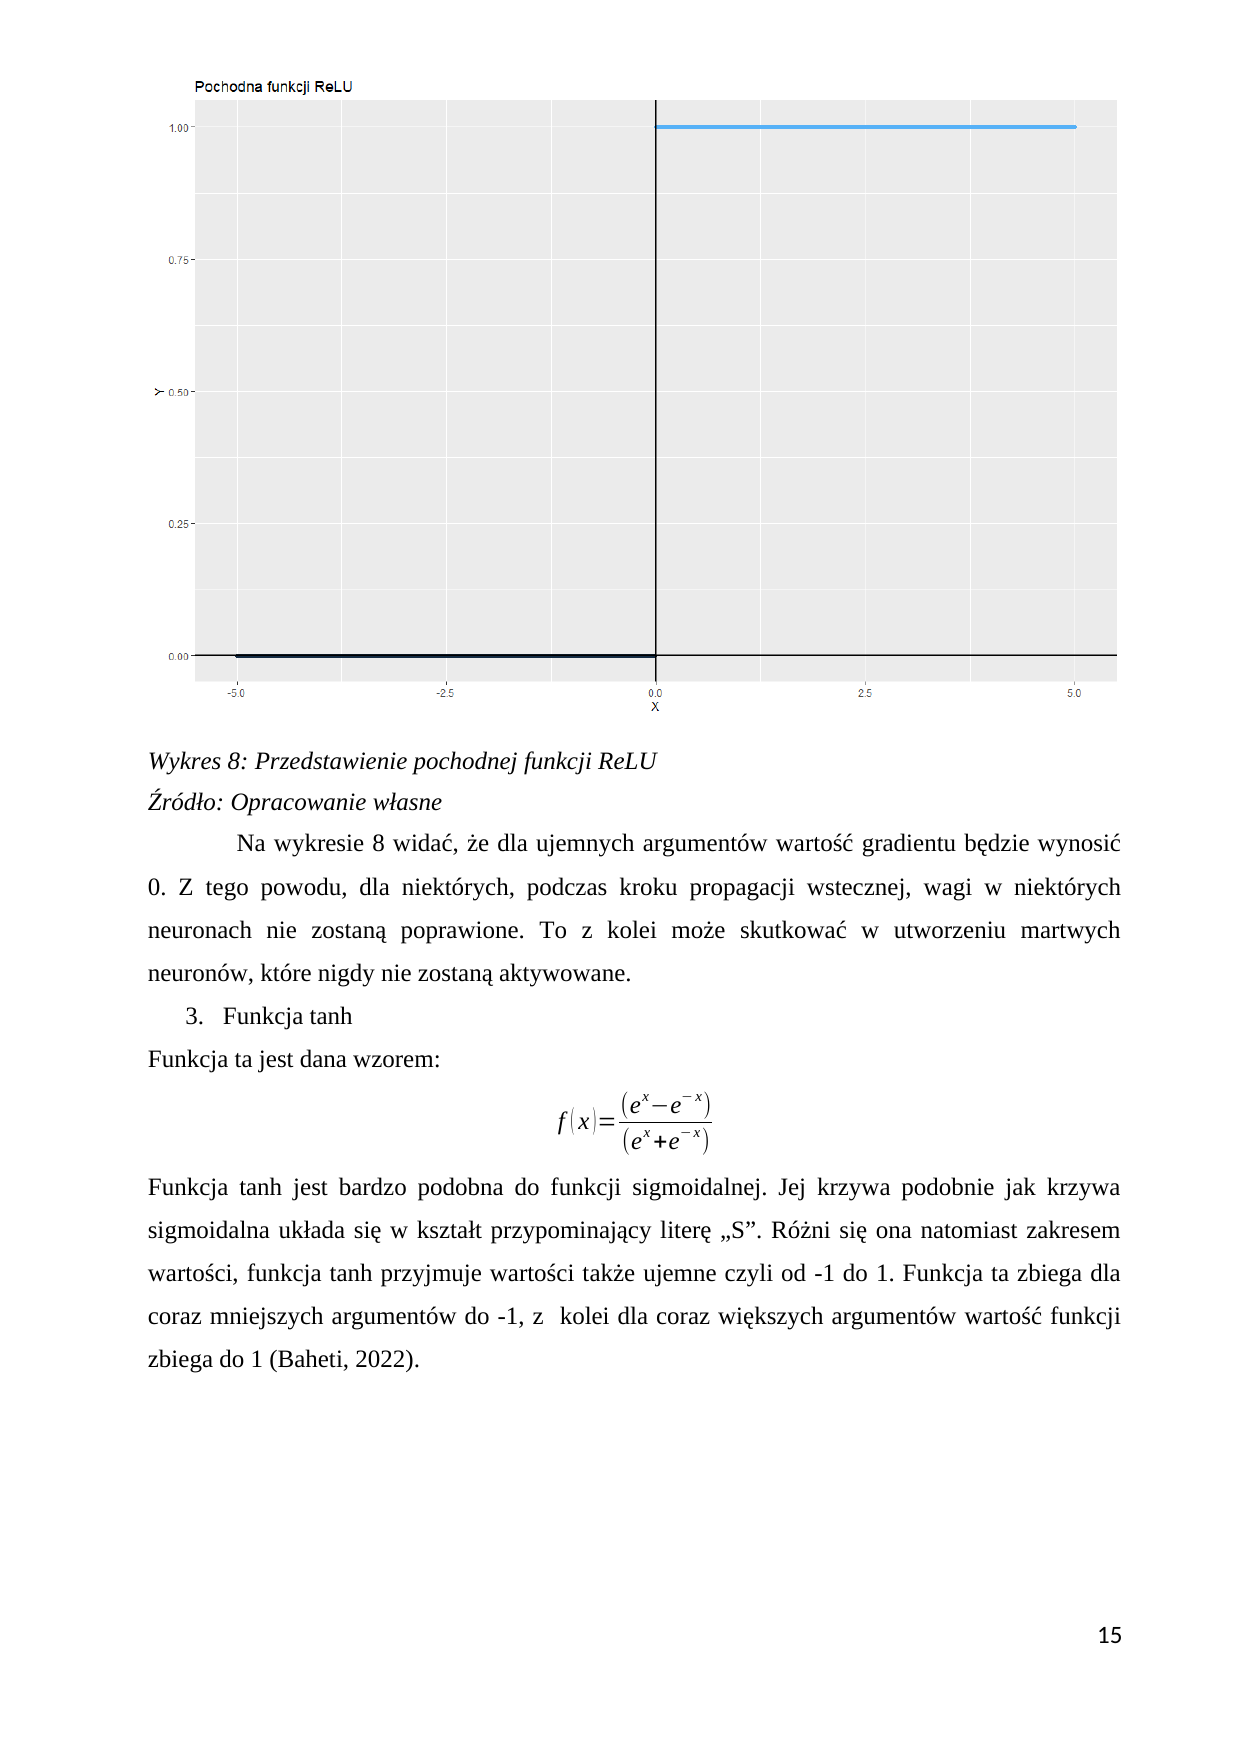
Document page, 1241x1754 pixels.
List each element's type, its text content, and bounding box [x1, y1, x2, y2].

text Funkcja tanh jest bardzo podobna do funkcji sigmoidalnej. Jej krzywa podobnie jak krzywa sigmoidalna układa się w kształt przypominający literę „S”. Różni się ona natomiast zakresem wartości, funkcja tanh przyjmuje wartości także ujemne czyli od -1 do 1. Funkcja ta zbiega dla coraz mniejszych argumentów do -1, z kolei dla coraz większych argumentów wartość funkcji zbiega do 1. [148, 1172, 1122, 1373]
text Na wykresie 8 widać, że dla ujemnych argumentów wartość gradientu będzie wynosić 0. Z tego powodu, dla niektórych, podczas kroku propagacji wstecznej, wagi w niektórych neuronach nie zostaną poprawione. To z kolei może skutkować w utworzeniu martwych neuronów, które nigdy nie zostaną aktywowane. [148, 828, 1122, 987]
text Wykres 8: Przedstawienie pochodnej funkcji ReLU [148, 746, 1122, 775]
picture [147, 73, 1123, 719]
text Źródło: Opracowanie własne [148, 787, 1122, 816]
list Funkcja tanh [185, 1001, 1122, 1030]
text Funkcja ta jest dana wzorem: [148, 1044, 1122, 1073]
